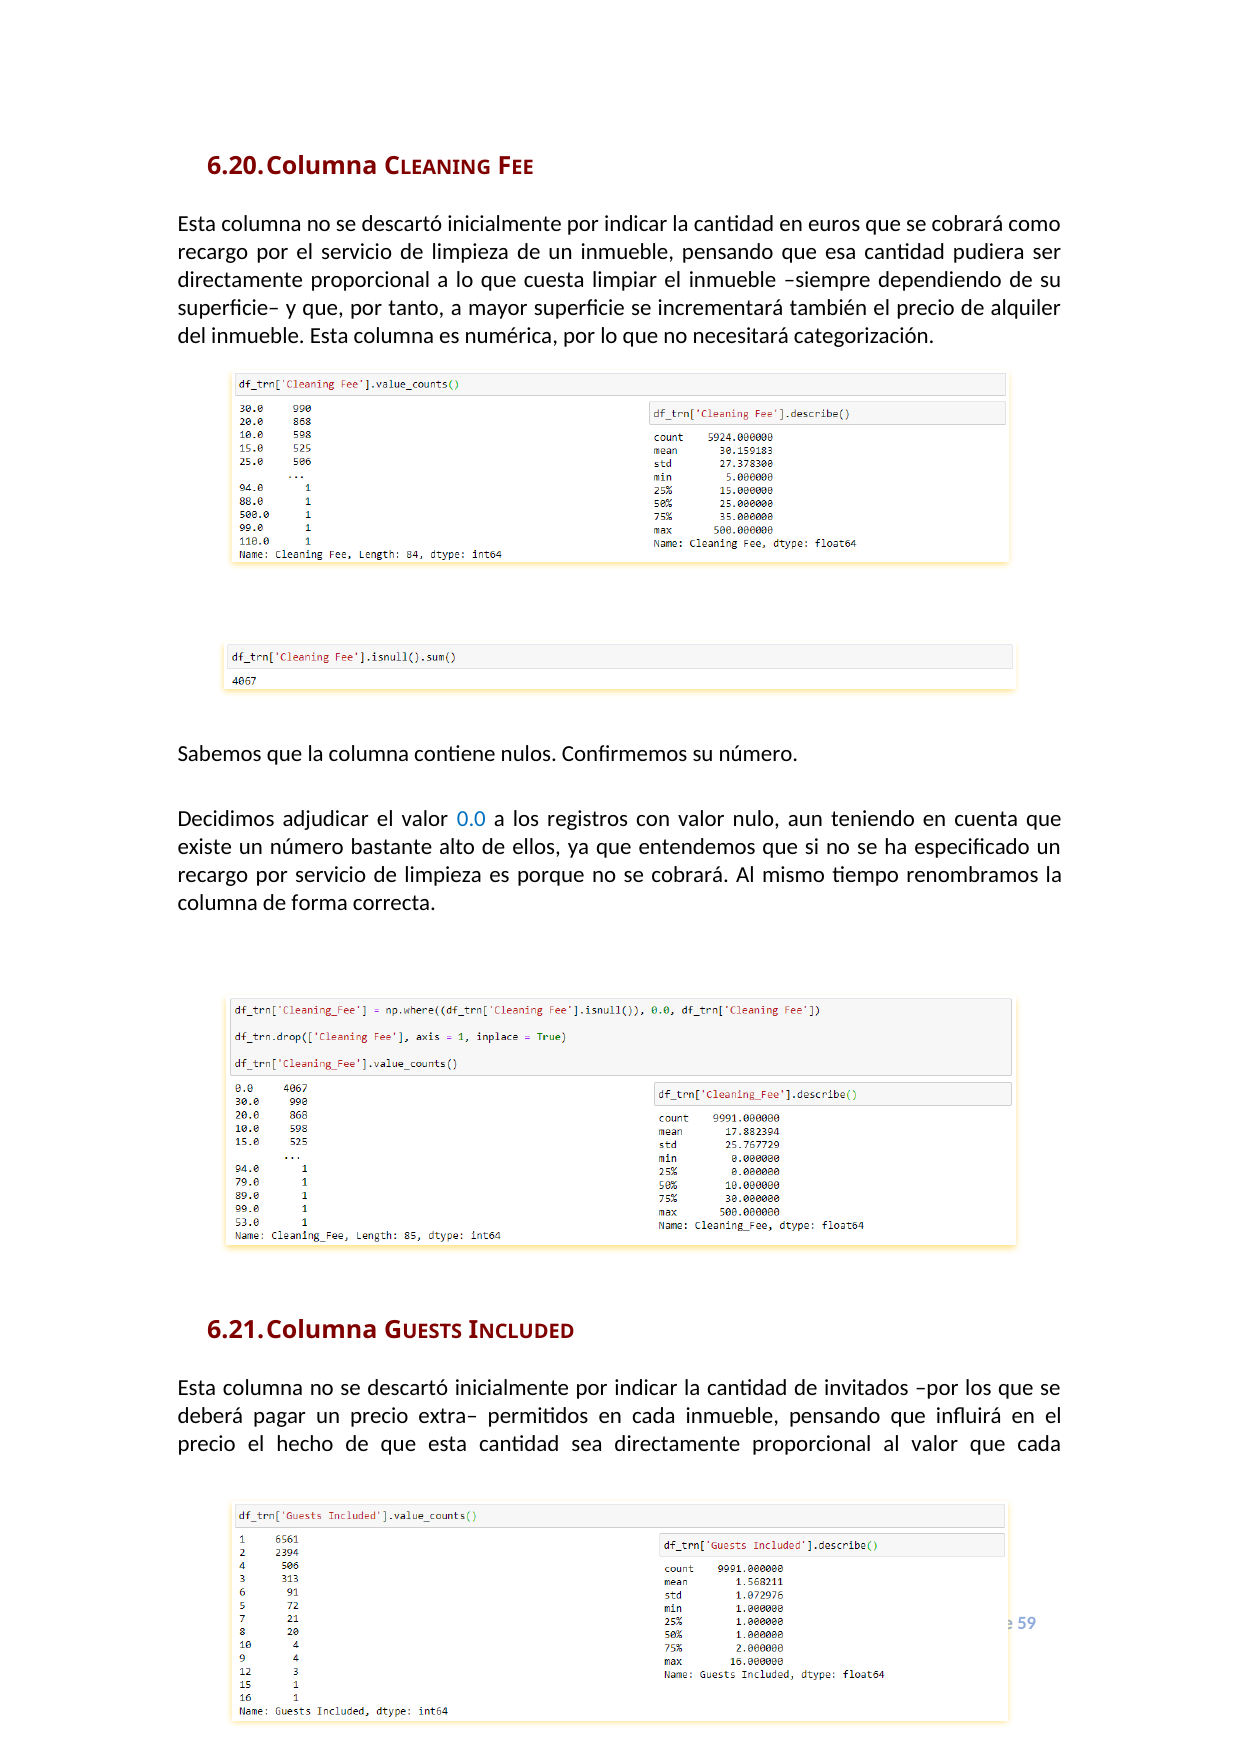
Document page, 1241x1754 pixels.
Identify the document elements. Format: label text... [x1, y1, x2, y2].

text Decidimos adjudicar el valor 0.0 a los registros con valor nulo, aun teniendo en cuenta que existe un número bastante alto de ellos, ya que entendemos que si no se ha especificado un recargo por servicio de limpieza es porque no se cobrará. Al mismo tiempo renombramos la columna de forma correcta. [177, 804, 1063, 916]
picture [224, 641, 1016, 689]
picture [232, 370, 1009, 562]
subtitle Columna Cleaning Fee [207, 148, 1063, 182]
text Esta columna no se descartó inicialmente por indicar la cantidad en euros que se cobrará como recargo por el servicio de limpieza de un inmueble, pensando que esa cantidad pudiera ser directamente proporcional a lo que cuesta limpiar el inmueble –siempre dependiendo de su superficie– y que, por tanto, a mayor superficie se incrementará también el precio de alquiler del inmueble. Esta columna es numérica, por lo que no necesitará categorización. [177, 209, 1063, 349]
picture [226, 995, 1016, 1245]
picture [232, 1501, 1008, 1721]
